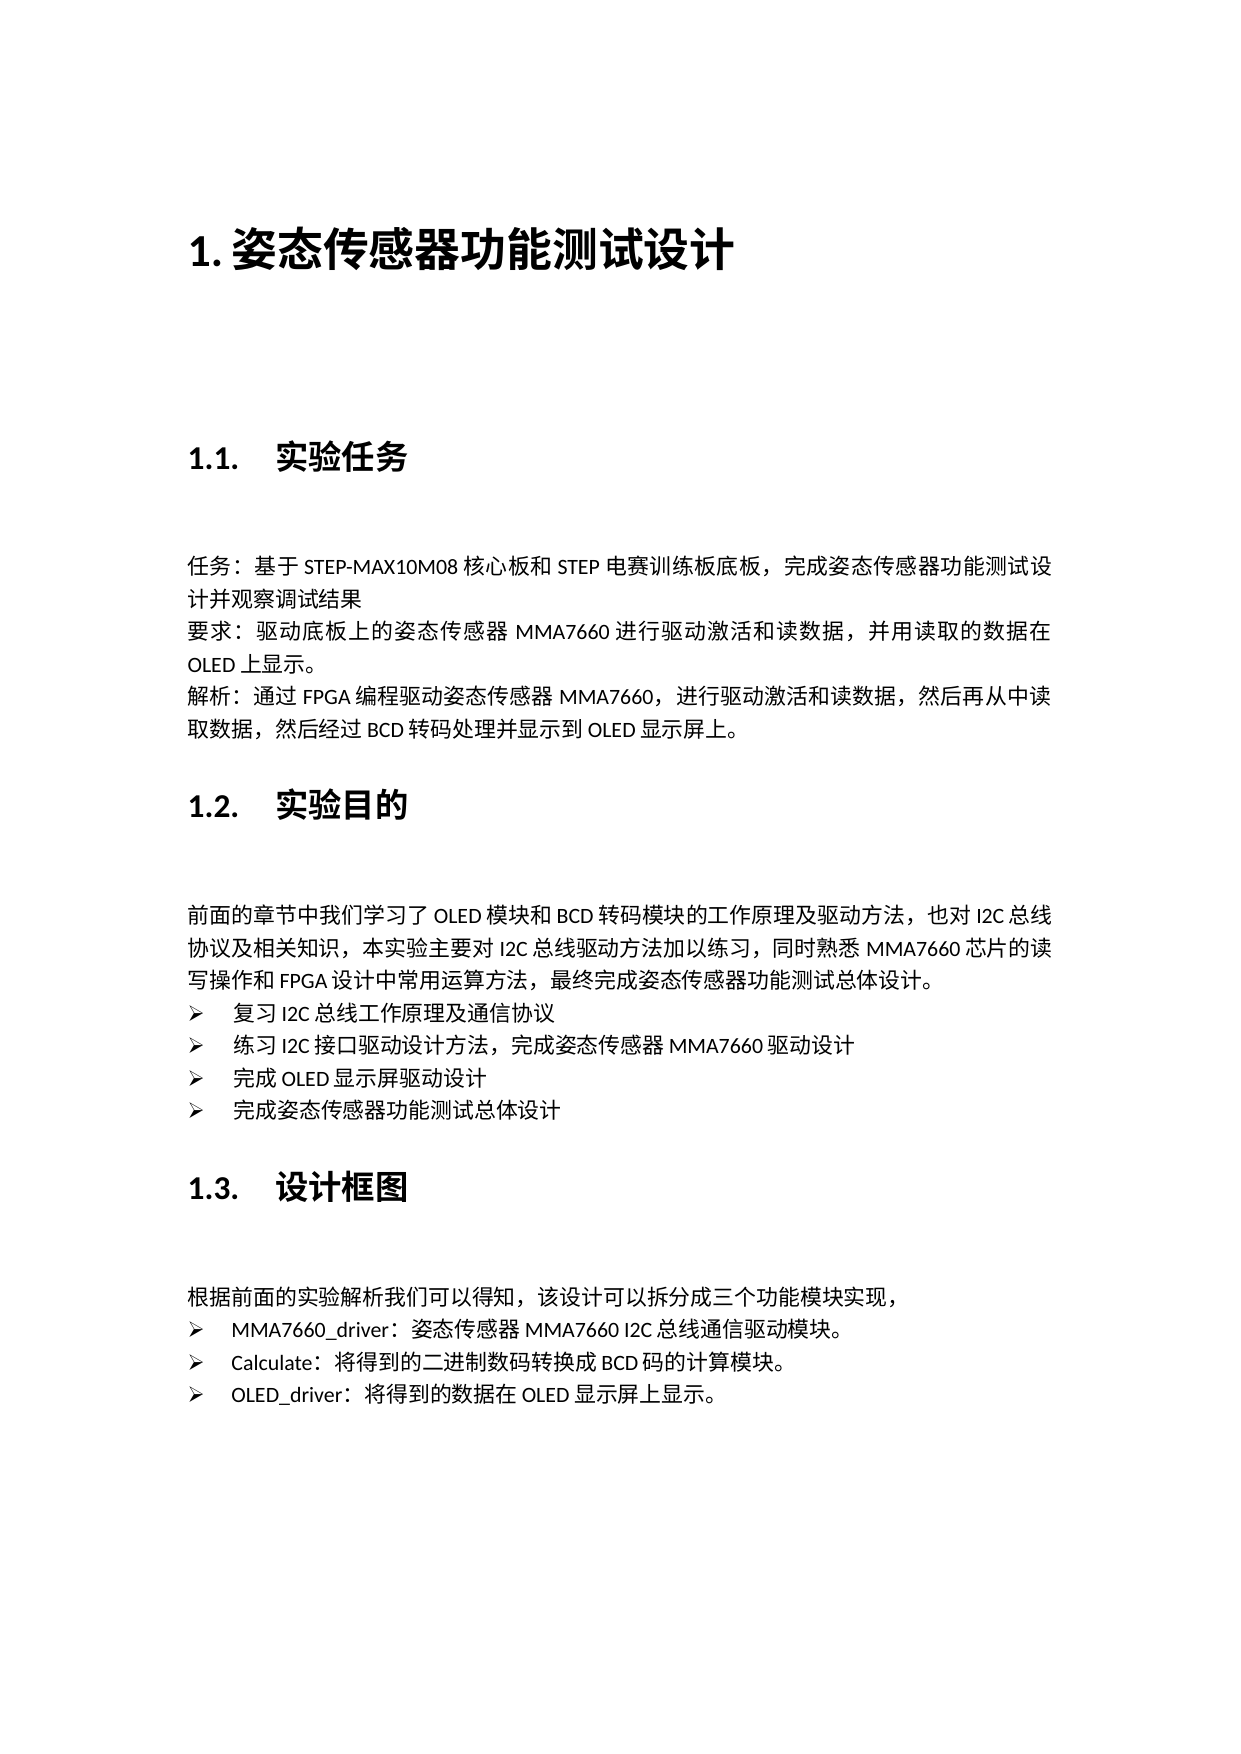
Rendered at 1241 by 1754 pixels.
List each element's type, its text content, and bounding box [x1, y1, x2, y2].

text 任务：基于STEP-MAX10M08核心板和STEP电赛训练板底板，完成姿态传感器功能测试设计并观察调试结果 [187, 549, 1053, 614]
text 要求：驱动底板上的姿态传感器MMA7660进行驱动激活和读数据，并用读取的数据在OLED上显示。 [187, 614, 1053, 679]
text 解析：通过FPGA编程驱动姿态传感器MMA7660，进行驱动激活和读数据，然后再从中读取数据，然后经过BCD转码处理并显示到OLED显示屏上。 [187, 679, 1053, 744]
list 复习I2C总线工作原理及通信协议 [187, 995, 1053, 1028]
text 根据前面的实验解析我们可以得知，该设计可以拆分成三个功能模块实现， [187, 1279, 1053, 1312]
subtitle 设计框图 [187, 1152, 1053, 1217]
list 完成OLED显示屏驱动设计 [187, 1060, 1053, 1093]
subtitle 姿态传感器功能测试设计 [187, 197, 1053, 295]
list 完成姿态传感器功能测试总体设计 [187, 1093, 1053, 1125]
list Calculate：将得到的二进制数码转换成BCD码的计算模块。 [187, 1344, 1053, 1377]
text 前面的章节中我们学习了OLED模块和BCD转码模块的工作原理及驱动方法，也对I2C总线协议及相关知识，本实验主要对I2C总线驱动方法加以练习，同时熟悉MMA7660芯片的读写操作和FPGA设计中常用运算方法，最终完成姿态传感器功能测试总体设计。 [187, 898, 1053, 995]
subtitle 实验任务 [187, 422, 1053, 487]
list OLED_driver：将得到的数据在OLED显示屏上显示。 [187, 1377, 1053, 1409]
list 练习I2C接口驱动设计方法，完成姿态传感器MMA7660驱动设计 [187, 1028, 1053, 1060]
list MMA7660_driver：姿态传感器MMA7660 I2C总线通信驱动模块。 [187, 1312, 1053, 1344]
subtitle 实验目的 [187, 771, 1053, 836]
